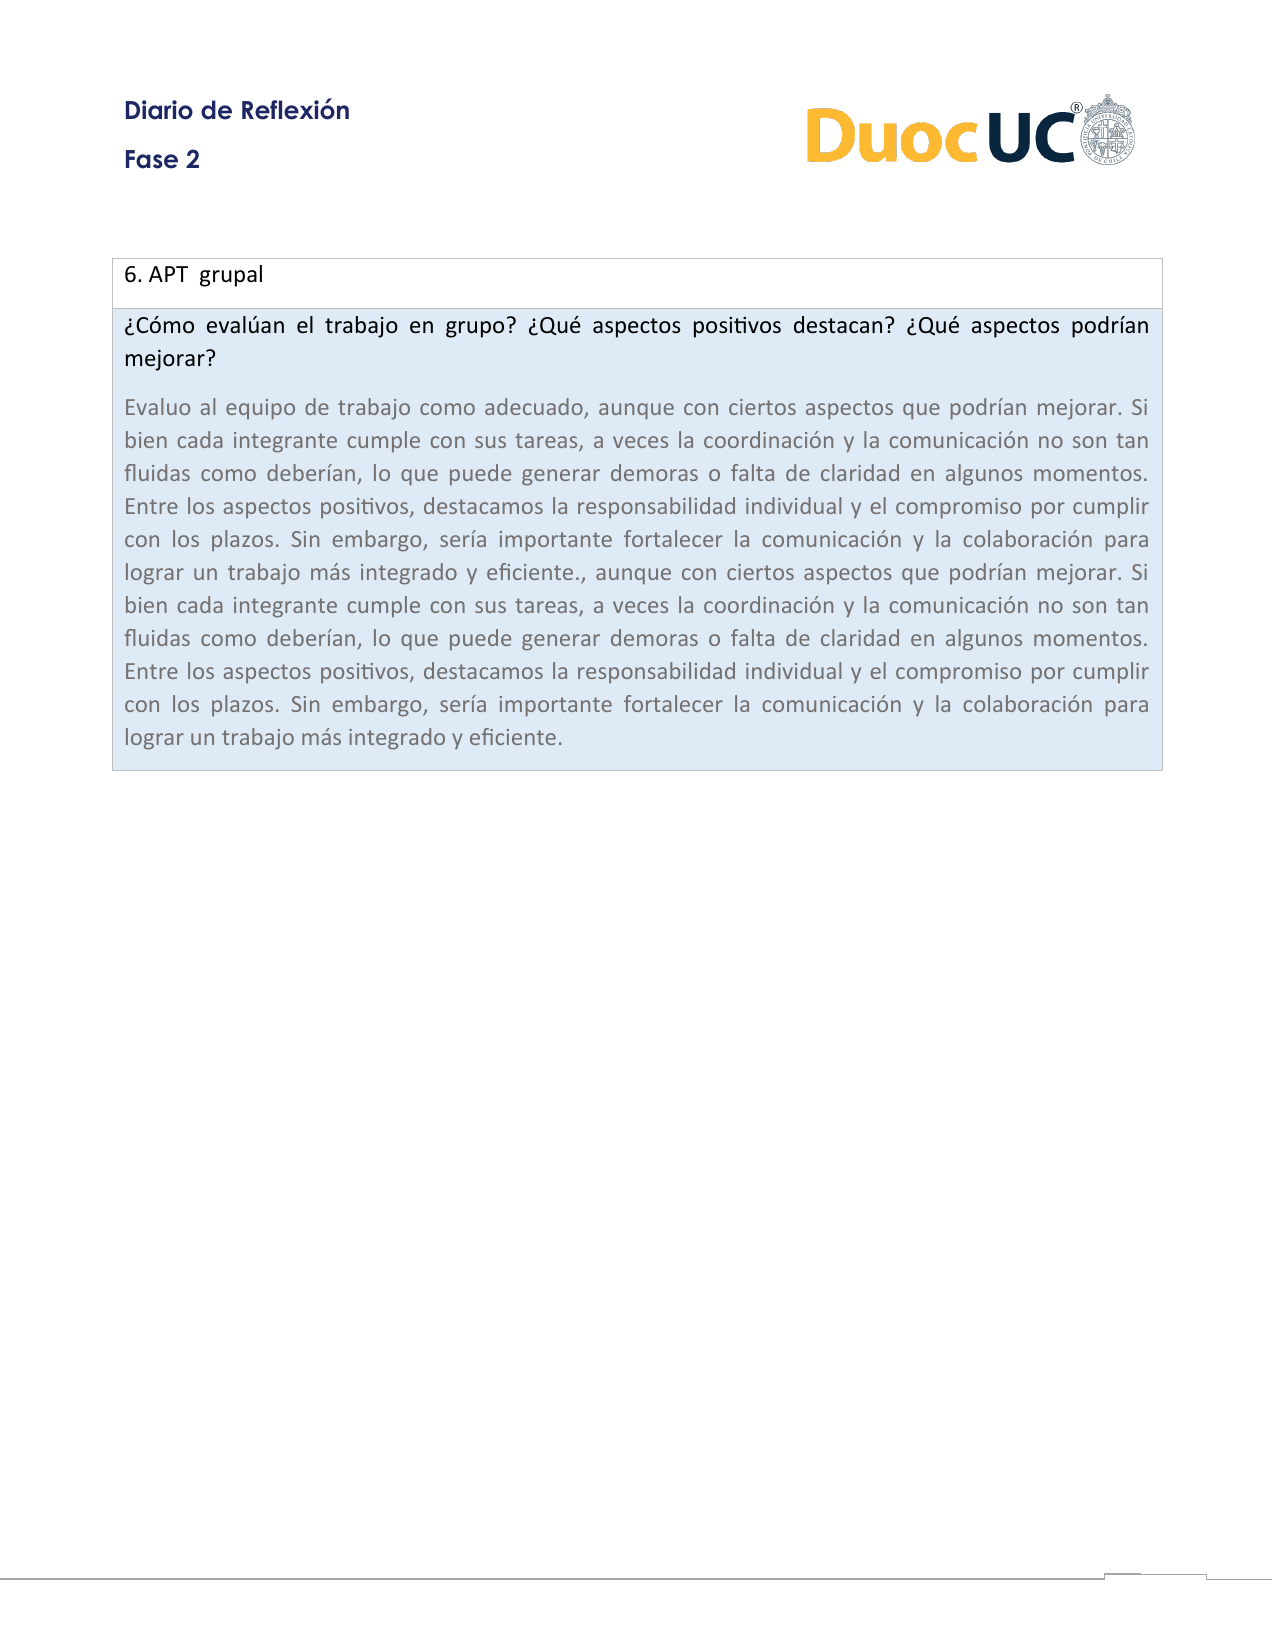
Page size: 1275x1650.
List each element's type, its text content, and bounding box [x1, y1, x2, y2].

table_header 6. APT grupal [113, 259, 1162, 308]
picture [807, 94, 1135, 165]
table_cell ¿Cómo evalúan el trabajo en grupo? ¿Qué aspectos positivos destacan? ¿Qué aspectos podrían mejorar? Evaluo al equipo de trabajo como adecuado, aunque con ciertos aspectos que podrían mejorar. Si bien cada integrante cumple con sus tareas, a veces la coordinación y la comunicación no son tan fluidas como deberían, lo que puede generar demoras o falta de claridad en algunos momentos. Entre los aspectos positivos, destacamos la responsabilidad individual y el compromiso por cumplir con los plazos. Sin embargo, sería importante fortalecer la comunicación y la colaboración para lograr un trabajo más integrado y eficiente., aunque con ciertos aspectos que podrían mejorar. Si bien cada integrante cumple con sus tareas, a veces la coordinación y la comunicación no son tan fluidas como deberían, lo que puede generar demoras o falta de claridad en algunos momentos. Entre los aspectos positivos, destacamos la responsabilidad individual y el compromiso por cumplir con los plazos. Sin embargo, sería importante fortalecer la comunicación y la colaboración para lograr un trabajo más integrado y eficiente. [113, 309, 1162, 770]
